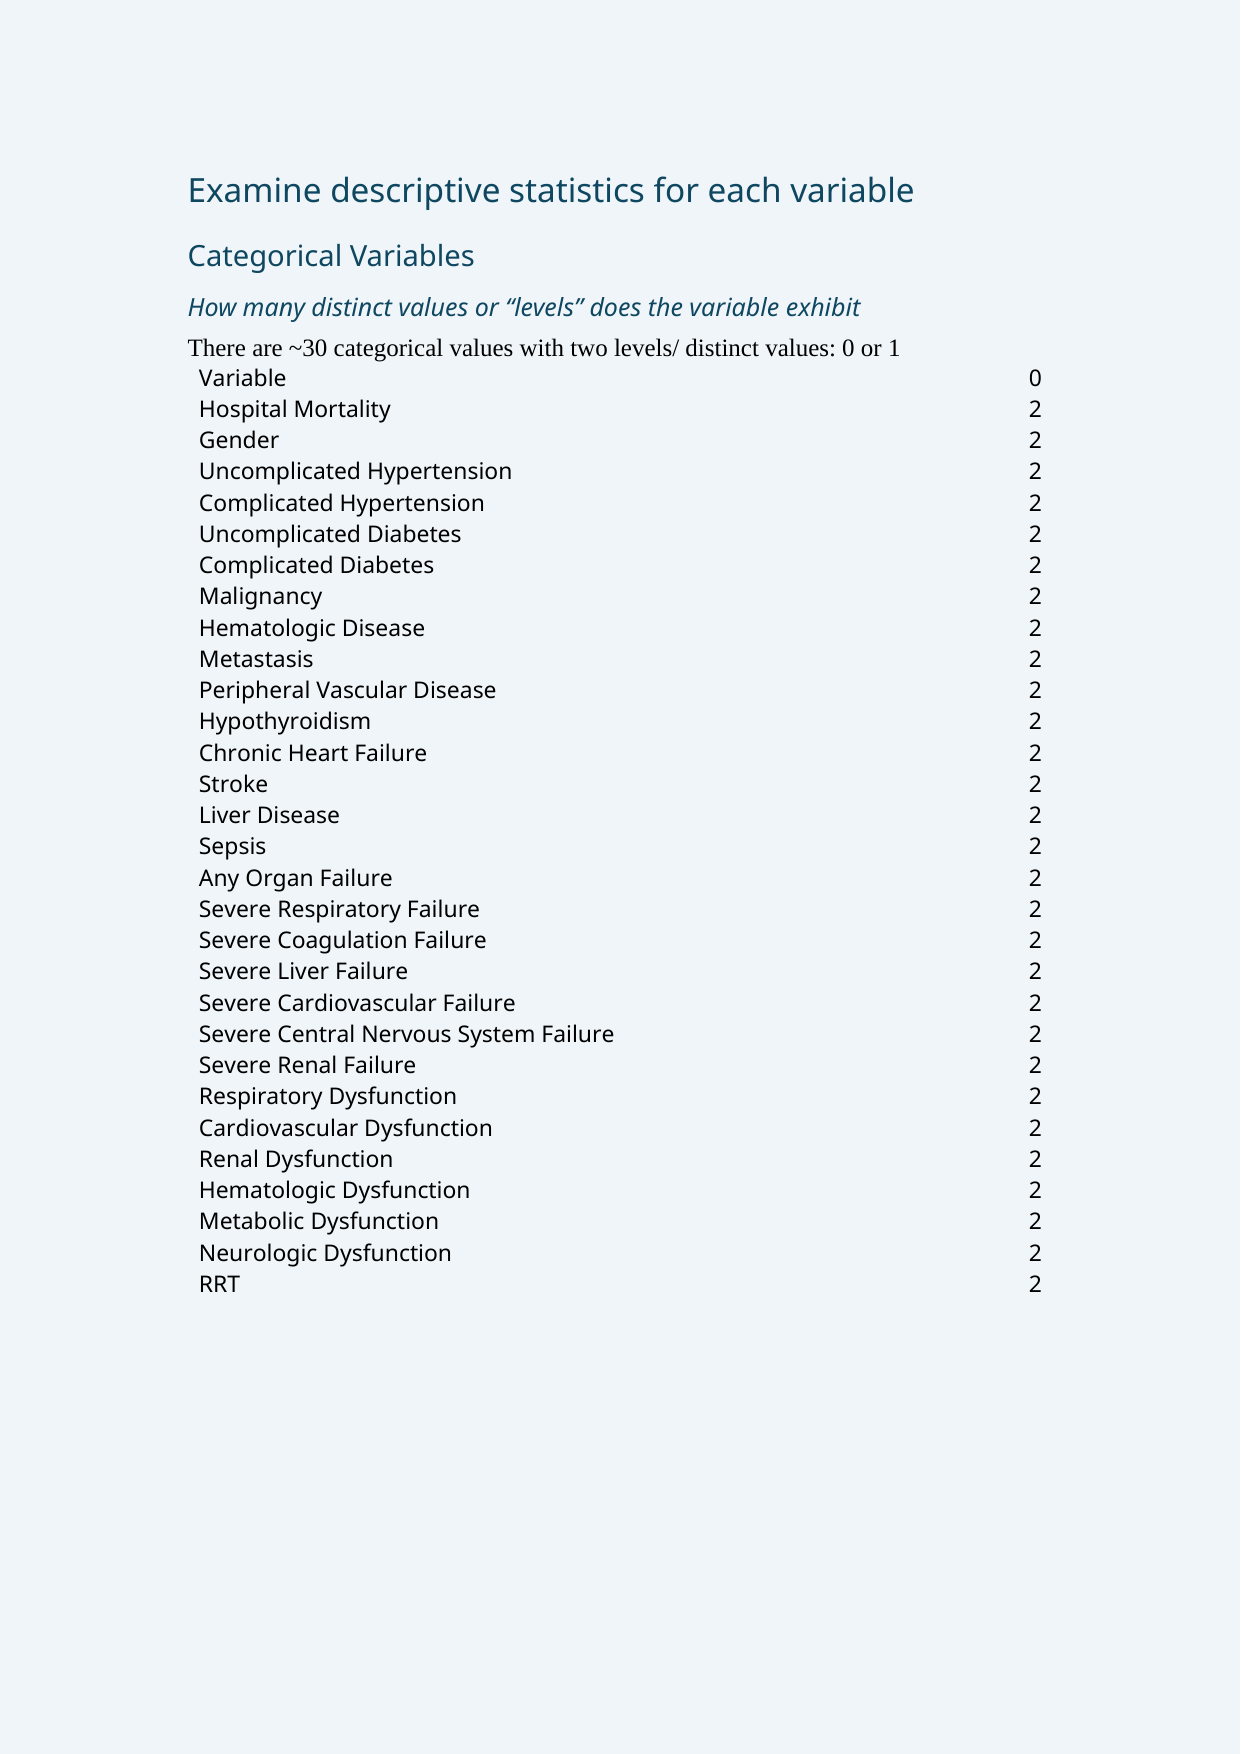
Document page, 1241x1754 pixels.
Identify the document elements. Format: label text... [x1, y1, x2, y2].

table_cell Hospital Mortality [188, 393, 863, 424]
table_cell 2 [863, 862, 1053, 893]
table_cell 2 [863, 1237, 1053, 1268]
table_header Variable [188, 362, 863, 393]
table_cell 2 [863, 1174, 1053, 1205]
table_cell Metastasis [188, 643, 863, 674]
table_cell 2 [863, 799, 1053, 830]
table_cell Complicated Hypertension [188, 487, 863, 518]
table_cell Sepsis [188, 830, 863, 862]
table_cell Stroke [188, 768, 863, 799]
table_cell 2 [863, 1268, 1053, 1299]
table_cell Severe Central Nervous System Failure [188, 1018, 863, 1049]
table_cell Uncomplicated Hypertension [188, 455, 863, 487]
table_cell 2 [863, 643, 1053, 674]
table_cell 2 [863, 830, 1053, 862]
table_cell Hypothyroidism [188, 705, 863, 737]
table_cell Severe Cardiovascular Failure [188, 987, 863, 1018]
table_cell 2 [863, 612, 1053, 643]
table_cell Any Organ Failure [188, 862, 863, 893]
table_cell Metabolic Dysfunction [188, 1205, 863, 1237]
table_cell 2 [863, 549, 1053, 580]
table_cell 2 [863, 393, 1053, 424]
table_cell Chronic Heart Failure [188, 737, 863, 768]
table_cell 2 [863, 1112, 1053, 1143]
table_cell Severe Coagulation Failure [188, 924, 863, 955]
table_cell Cardiovascular Dysfunction [188, 1112, 863, 1143]
table_cell RRT [188, 1268, 863, 1299]
table_cell Renal Dysfunction [188, 1143, 863, 1174]
table_cell 2 [863, 580, 1053, 612]
table_cell 2 [863, 487, 1053, 518]
table_cell Hematologic Dysfunction [188, 1174, 863, 1205]
table_cell Malignancy [188, 580, 863, 612]
table_cell 2 [863, 987, 1053, 1018]
table_cell 2 [863, 924, 1053, 955]
table_cell Liver Disease [188, 799, 863, 830]
table_cell 2 [863, 1205, 1053, 1237]
table_cell 2 [863, 1143, 1053, 1174]
table_cell 2 [863, 737, 1053, 768]
table_cell 2 [863, 1018, 1053, 1049]
table_cell Complicated Diabetes [188, 549, 863, 580]
table_cell Gender [188, 424, 863, 455]
table_cell 2 [863, 768, 1053, 799]
table_cell Severe Liver Failure [188, 955, 863, 987]
table_cell 2 [863, 705, 1053, 737]
table_cell 2 [863, 1049, 1053, 1080]
table_cell 2 [863, 424, 1053, 455]
table_cell Uncomplicated Diabetes [188, 518, 863, 549]
subtitle How many distinct values or “levels” does the variable exhibit [187, 289, 1053, 323]
table_cell 2 [863, 674, 1053, 705]
table_cell Severe Respiratory Failure [188, 893, 863, 924]
table_cell Respiratory Dysfunction [188, 1080, 863, 1112]
table_cell 2 [863, 893, 1053, 924]
table_cell Peripheral Vascular Disease [188, 674, 863, 705]
table_cell 2 [863, 455, 1053, 487]
text There are ~30 categorical values with two levels/ distinct values: 0 or 1 [187, 333, 1053, 362]
table_cell 2 [863, 1080, 1053, 1112]
table_cell 2 [863, 955, 1053, 987]
table_cell 2 [863, 518, 1053, 549]
subtitle Categorical Variables [187, 236, 1053, 275]
table_cell Neurologic Dysfunction [188, 1237, 863, 1268]
subtitle Examine descriptive statistics for each variable [187, 167, 1053, 212]
table_cell Severe Renal Failure [188, 1049, 863, 1080]
table_cell Hematologic Disease [188, 612, 863, 643]
table_header 0 [863, 362, 1053, 393]
